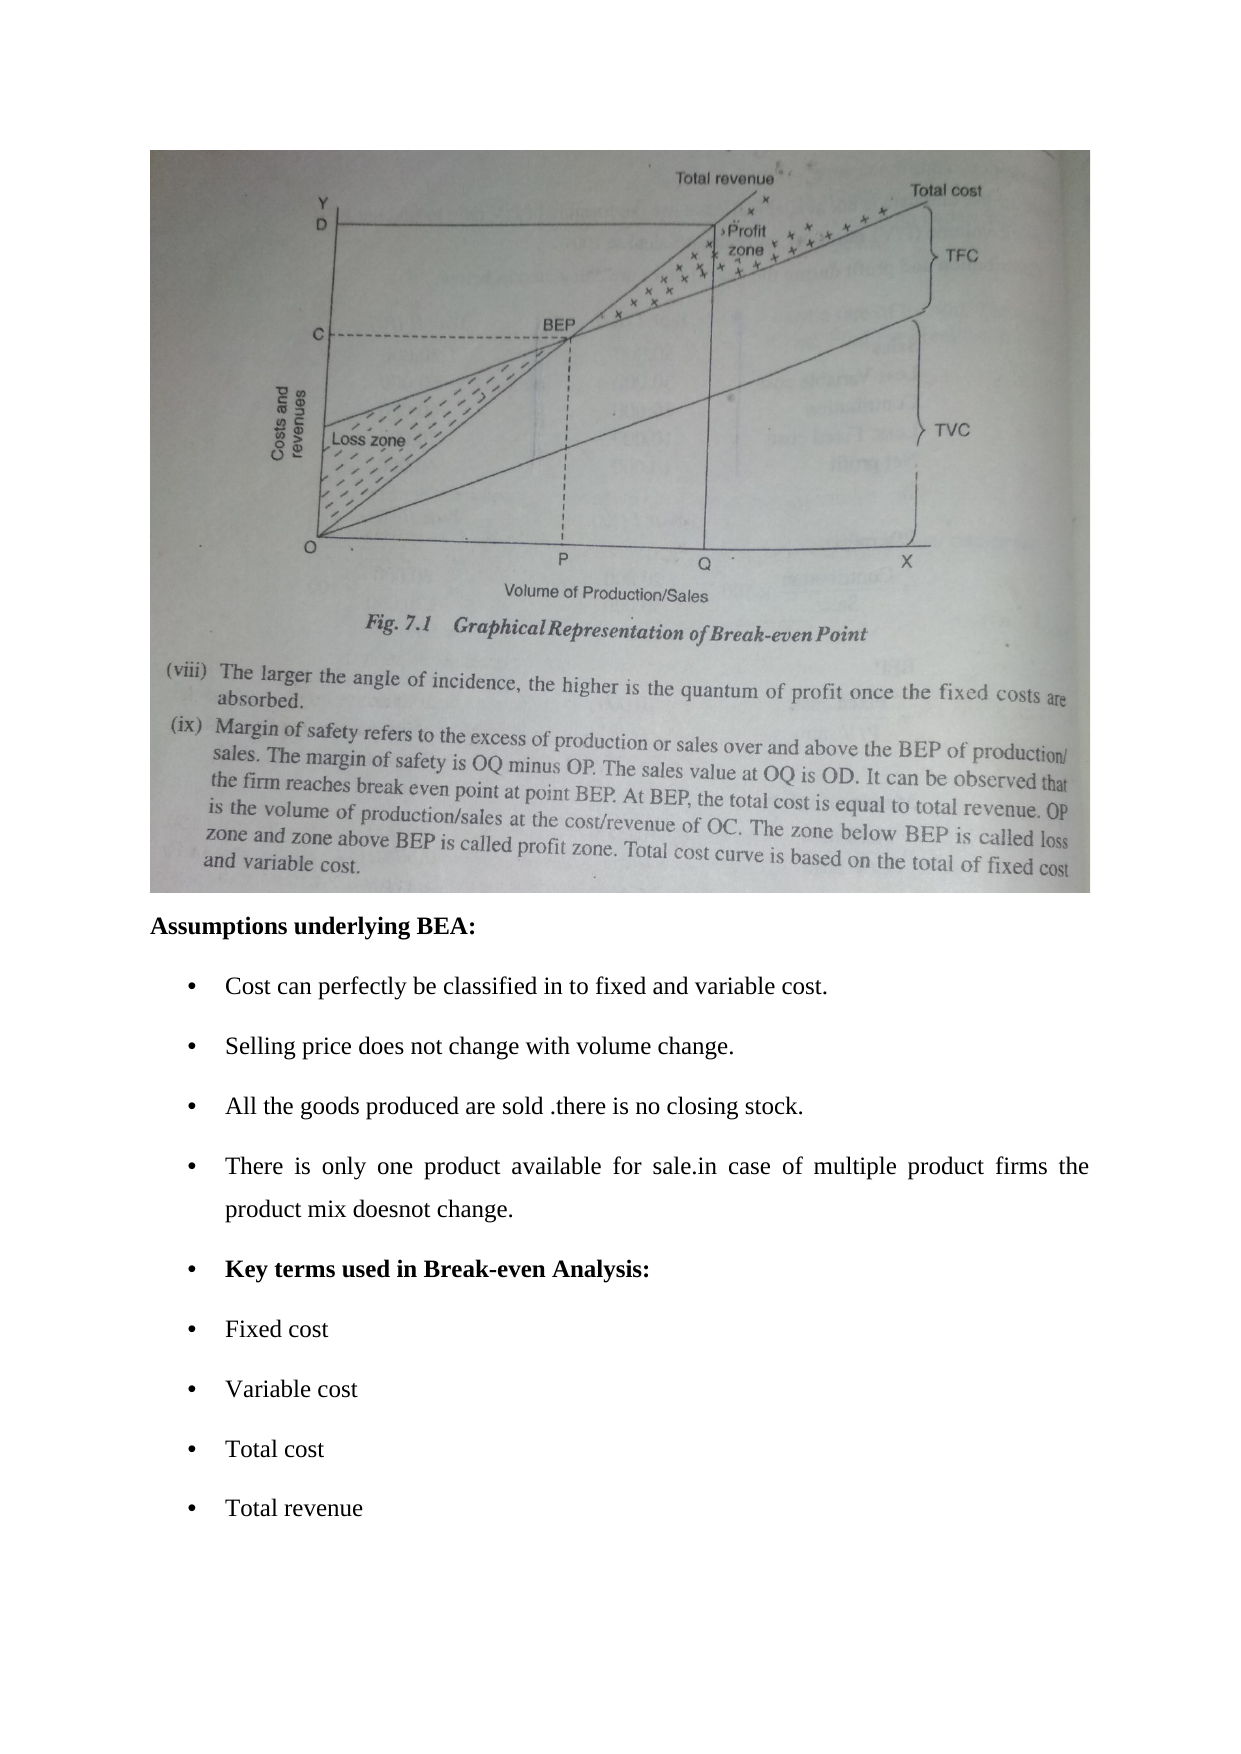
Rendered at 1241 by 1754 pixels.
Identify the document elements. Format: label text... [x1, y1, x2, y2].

list Fixed cost [187, 1314, 1090, 1343]
list Variable cost [187, 1374, 1090, 1402]
text Assumptions underlying BEA: [150, 911, 1090, 940]
list All the goods produced are sold .there is no closing stock. [187, 1091, 1090, 1120]
picture [150, 150, 1091, 893]
list Selling price does not change with volume change. [187, 1031, 1090, 1060]
list Key terms used in Break-even Analysis: [187, 1254, 1090, 1283]
list Cost can perfectly be classified in to fixed and variable cost. [187, 971, 1090, 1000]
list Total revenue [187, 1493, 1090, 1522]
list Total cost [187, 1433, 1090, 1462]
list There is only one product available for sale.in case of multiple product firms the product mix doesnot change. [187, 1151, 1090, 1223]
